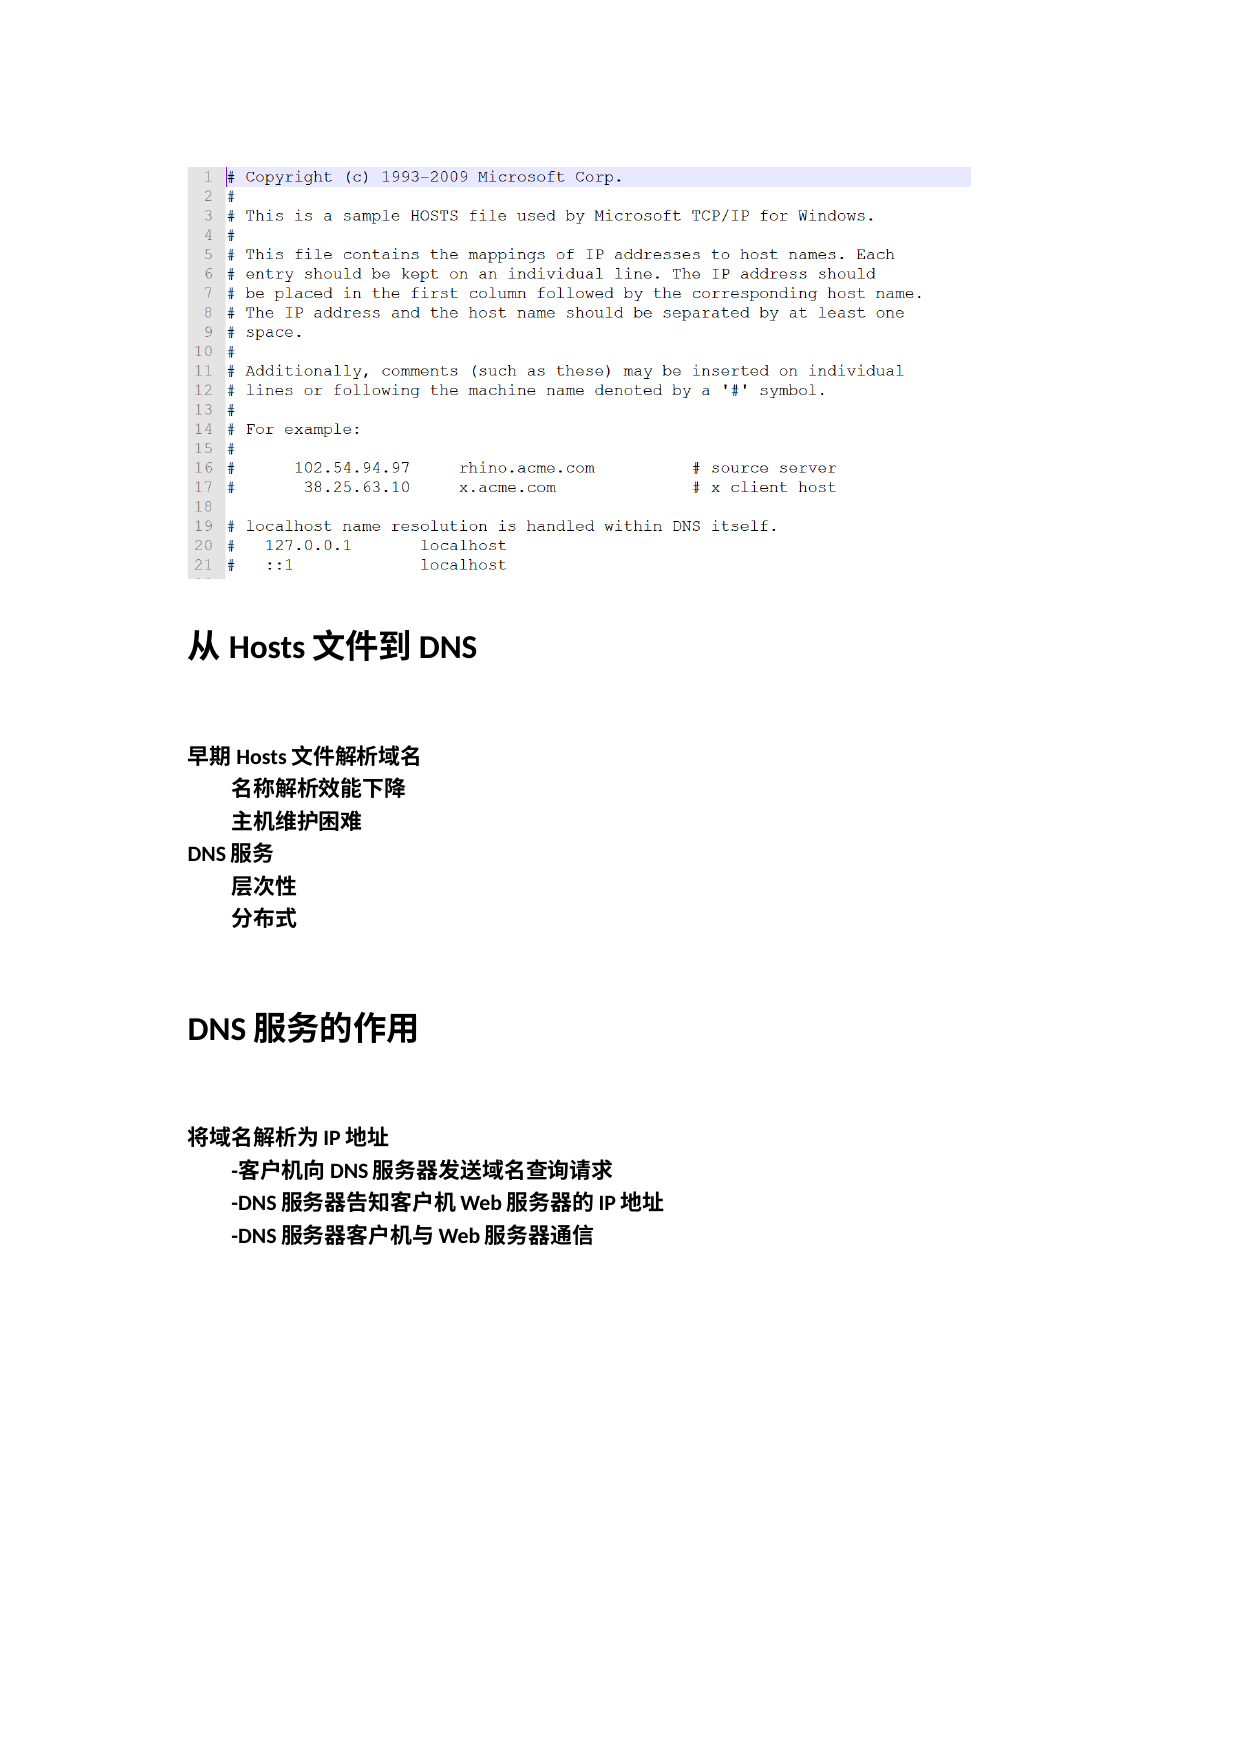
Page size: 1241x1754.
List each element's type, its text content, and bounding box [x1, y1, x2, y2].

text -DNS服务器告知客户机Web服务器的IP地址 [231, 1185, 1053, 1217]
text 层次性 [231, 868, 1053, 901]
text DNS服务 [187, 836, 1053, 868]
text 主机维护困难 [231, 803, 1053, 836]
text 名称解析效能下降 [231, 771, 1053, 803]
subtitle DNS服务的作用 [187, 993, 1053, 1058]
subtitle 从 Hosts文件到DNS [187, 612, 1053, 677]
text 分布式 [231, 901, 1053, 933]
picture [187, 167, 971, 579]
text -客户机向DNS服务器发送域名查询请求 [187, 1152, 1053, 1185]
text 早期 Hosts文件解析域名 [187, 738, 1053, 771]
text 将域名解析为IP地址 [187, 1120, 1053, 1152]
text -DNS服务器客户机与Web服务器通信 [231, 1217, 1053, 1250]
